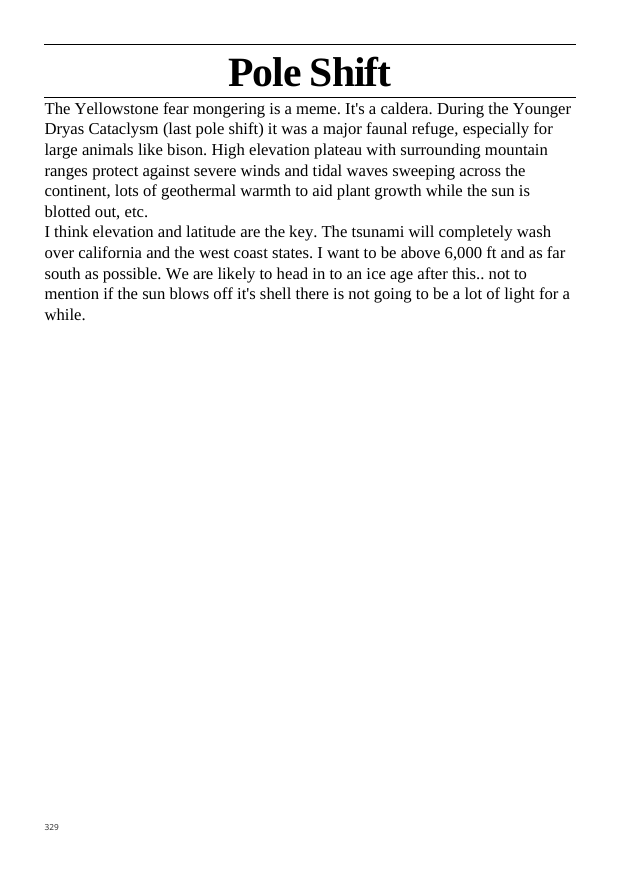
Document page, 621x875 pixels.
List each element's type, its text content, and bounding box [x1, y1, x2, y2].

text I think elevation and latitude are the key. The tsunami will completely wash over california and the west coast states. I want to be above 6,000 ft and as far south as possible. We are likely to head in to an ice age after this.. not to mention if the sun blows off it's shell there is not going to be a lot of light for a while. [44, 222, 576, 324]
subtitle Pole Shift [44, 45, 576, 97]
text The Yellowstone fear mongering is a meme. It's a caldera. During the Younger Dryas Cataclysm (last pole shift) it was a major faunal refuge, especially for large animals like bison. High elevation plateau with surrounding mountain ranges protect against severe winds and tidal waves sweeping across the continent, lots of geothermal warmth to aid plant growth while the sun is blotted out, etc. [44, 98, 576, 221]
